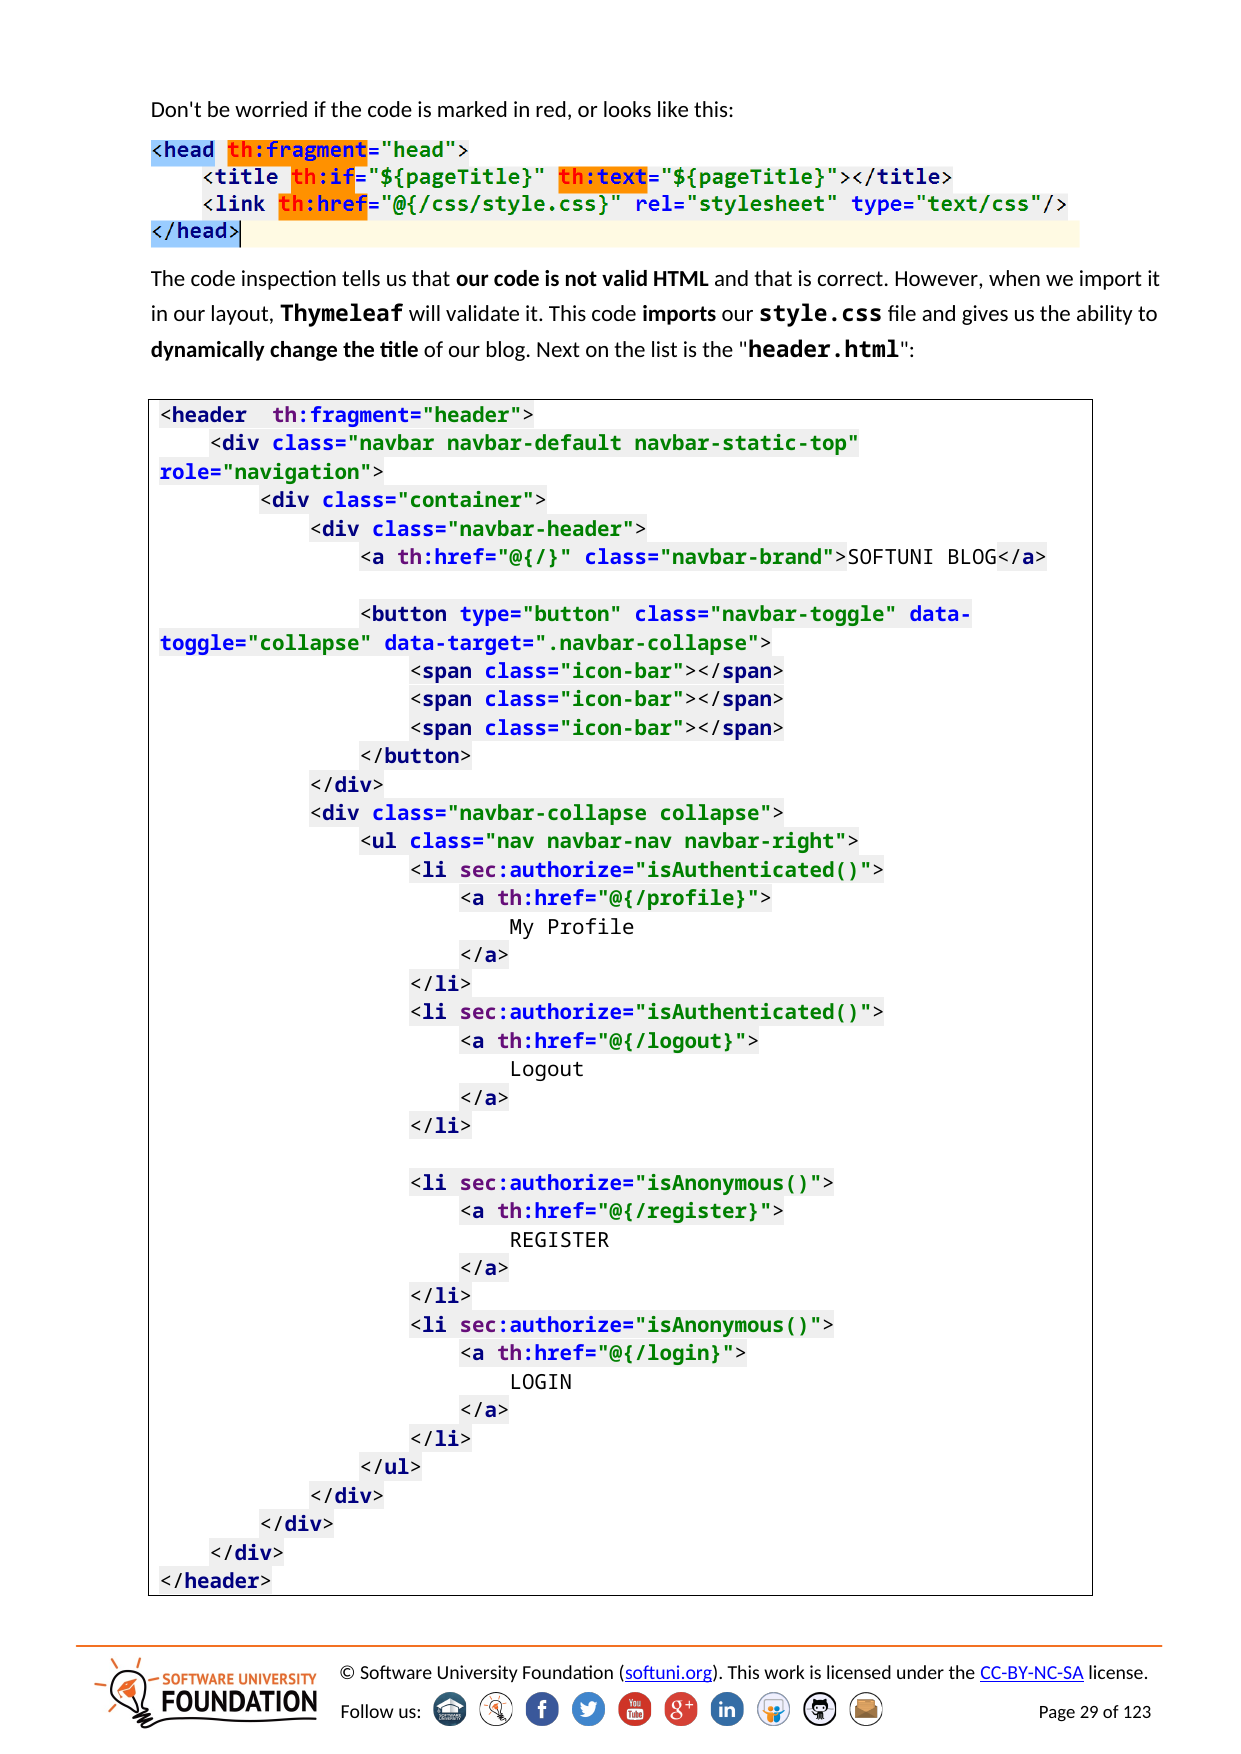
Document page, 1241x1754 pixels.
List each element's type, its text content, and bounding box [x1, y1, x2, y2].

picture [710, 1692, 744, 1726]
picture [664, 1692, 698, 1726]
picture [525, 1692, 559, 1726]
picture [618, 1692, 652, 1726]
text The code inspection tells us that our code is not valid HTML and that is correct. However, when we import it in our layout, Thymeleaf will validate it. This code imports our style.css file and gives us the ability to dynamically change the title of our blog. Next on the list is the "header.html": [151, 264, 1163, 364]
picture [572, 1692, 605, 1726]
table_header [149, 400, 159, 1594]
picture [433, 1692, 467, 1726]
picture [93, 1656, 317, 1729]
text Don't be worried if the code is marked in red, or looks like this: [151, 95, 1163, 123]
picture [803, 1692, 837, 1726]
picture [479, 1692, 513, 1726]
picture [849, 1692, 883, 1726]
picture [757, 1692, 790, 1726]
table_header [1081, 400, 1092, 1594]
picture [150, 140, 1080, 248]
